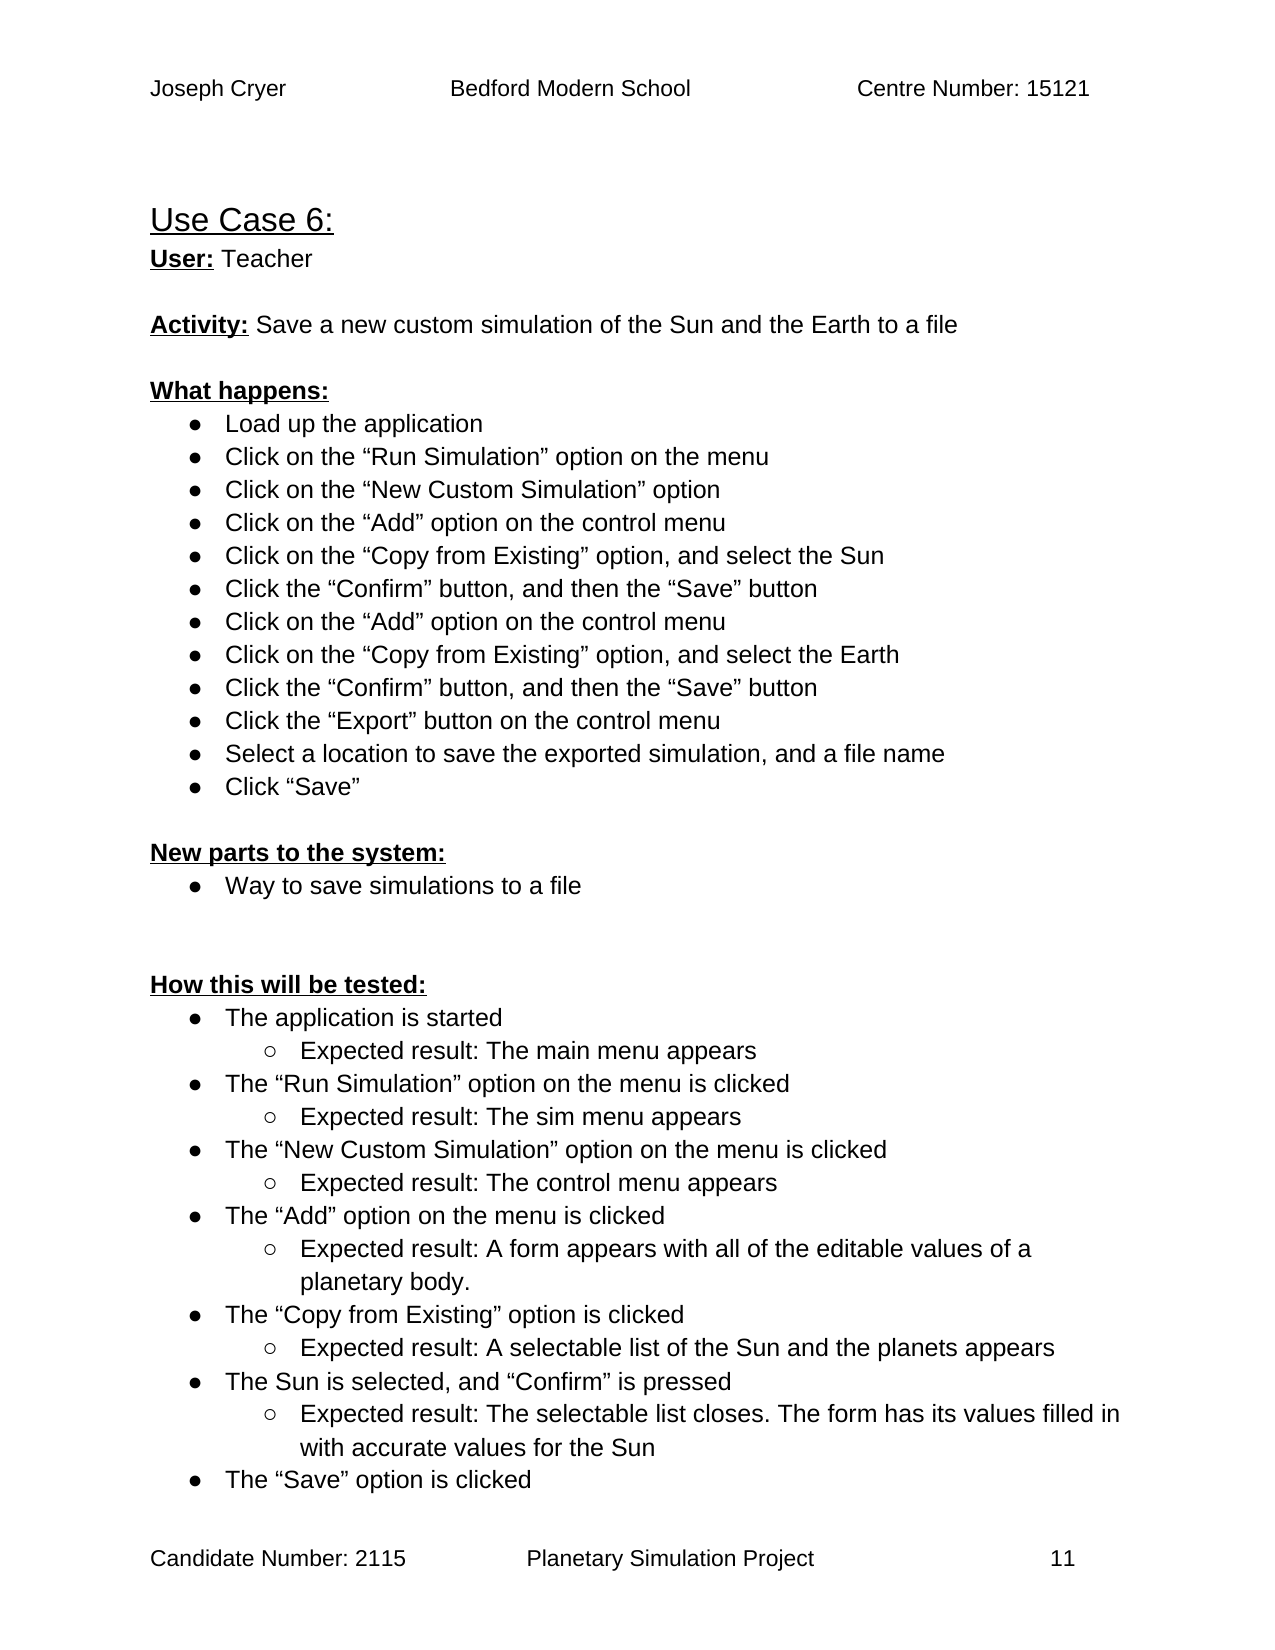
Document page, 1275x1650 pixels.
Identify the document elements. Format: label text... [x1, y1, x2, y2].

list The “Copy from Existing” option is clicked [187, 1300, 1125, 1329]
list The “Add” option on the menu is clicked [187, 1201, 1125, 1230]
list The Sun is selected, and “Confirm” is pressed [187, 1366, 1125, 1395]
list Expected result: A selectable list of the Sun and the planets appears [262, 1333, 1125, 1362]
list Click on the “New Custom Simulation” option [187, 475, 1125, 504]
text What happens: [150, 376, 1125, 404]
list Load up the application [187, 409, 1125, 438]
list Expected result: The sim menu appears [262, 1102, 1125, 1131]
list The application is started [187, 1003, 1125, 1032]
list Click on the “Copy from Existing” option, and select the Sun [187, 541, 1125, 570]
text User: Teacher [150, 244, 1125, 272]
text Activity: Save a new custom simulation of the Sun and the Earth to a file [150, 310, 1125, 338]
list Expected result: The control menu appears [262, 1168, 1125, 1197]
list The “New Custom Simulation” option on the menu is clicked [187, 1135, 1125, 1164]
list Click on the “Add” option on the control menu [187, 607, 1125, 636]
list Click “Save” [187, 772, 1125, 801]
list Expected result: The selectable list closes. The form has its values filled in with accurate values for the Sun [262, 1399, 1125, 1461]
list Expected result: A form appears with all of the editable values of a planetary body. [262, 1234, 1125, 1296]
list Click on the “Run Simulation” option on the menu [187, 442, 1125, 471]
list Way to save simulations to a file [187, 871, 1125, 900]
list Click the “Confirm” button, and then the “Save” button [187, 574, 1125, 603]
list Click the “Export” button on the control menu [187, 706, 1125, 735]
list The “Save” option is clicked [187, 1466, 1125, 1494]
list Select a location to save the exported simulation, and a file name [187, 739, 1125, 768]
text How this will be tested: [150, 970, 1125, 999]
text Use Case 6: [150, 199, 1125, 238]
text New parts to the system: [150, 838, 1125, 867]
list Click on the “Copy from Existing” option, and select the Earth [187, 640, 1125, 669]
list The “Run Simulation” option on the menu is clicked [187, 1069, 1125, 1098]
list Expected result: The main menu appears [262, 1036, 1125, 1065]
list Click the “Confirm” button, and then the “Save” button [187, 673, 1125, 702]
list Click on the “Add” option on the control menu [187, 508, 1125, 537]
